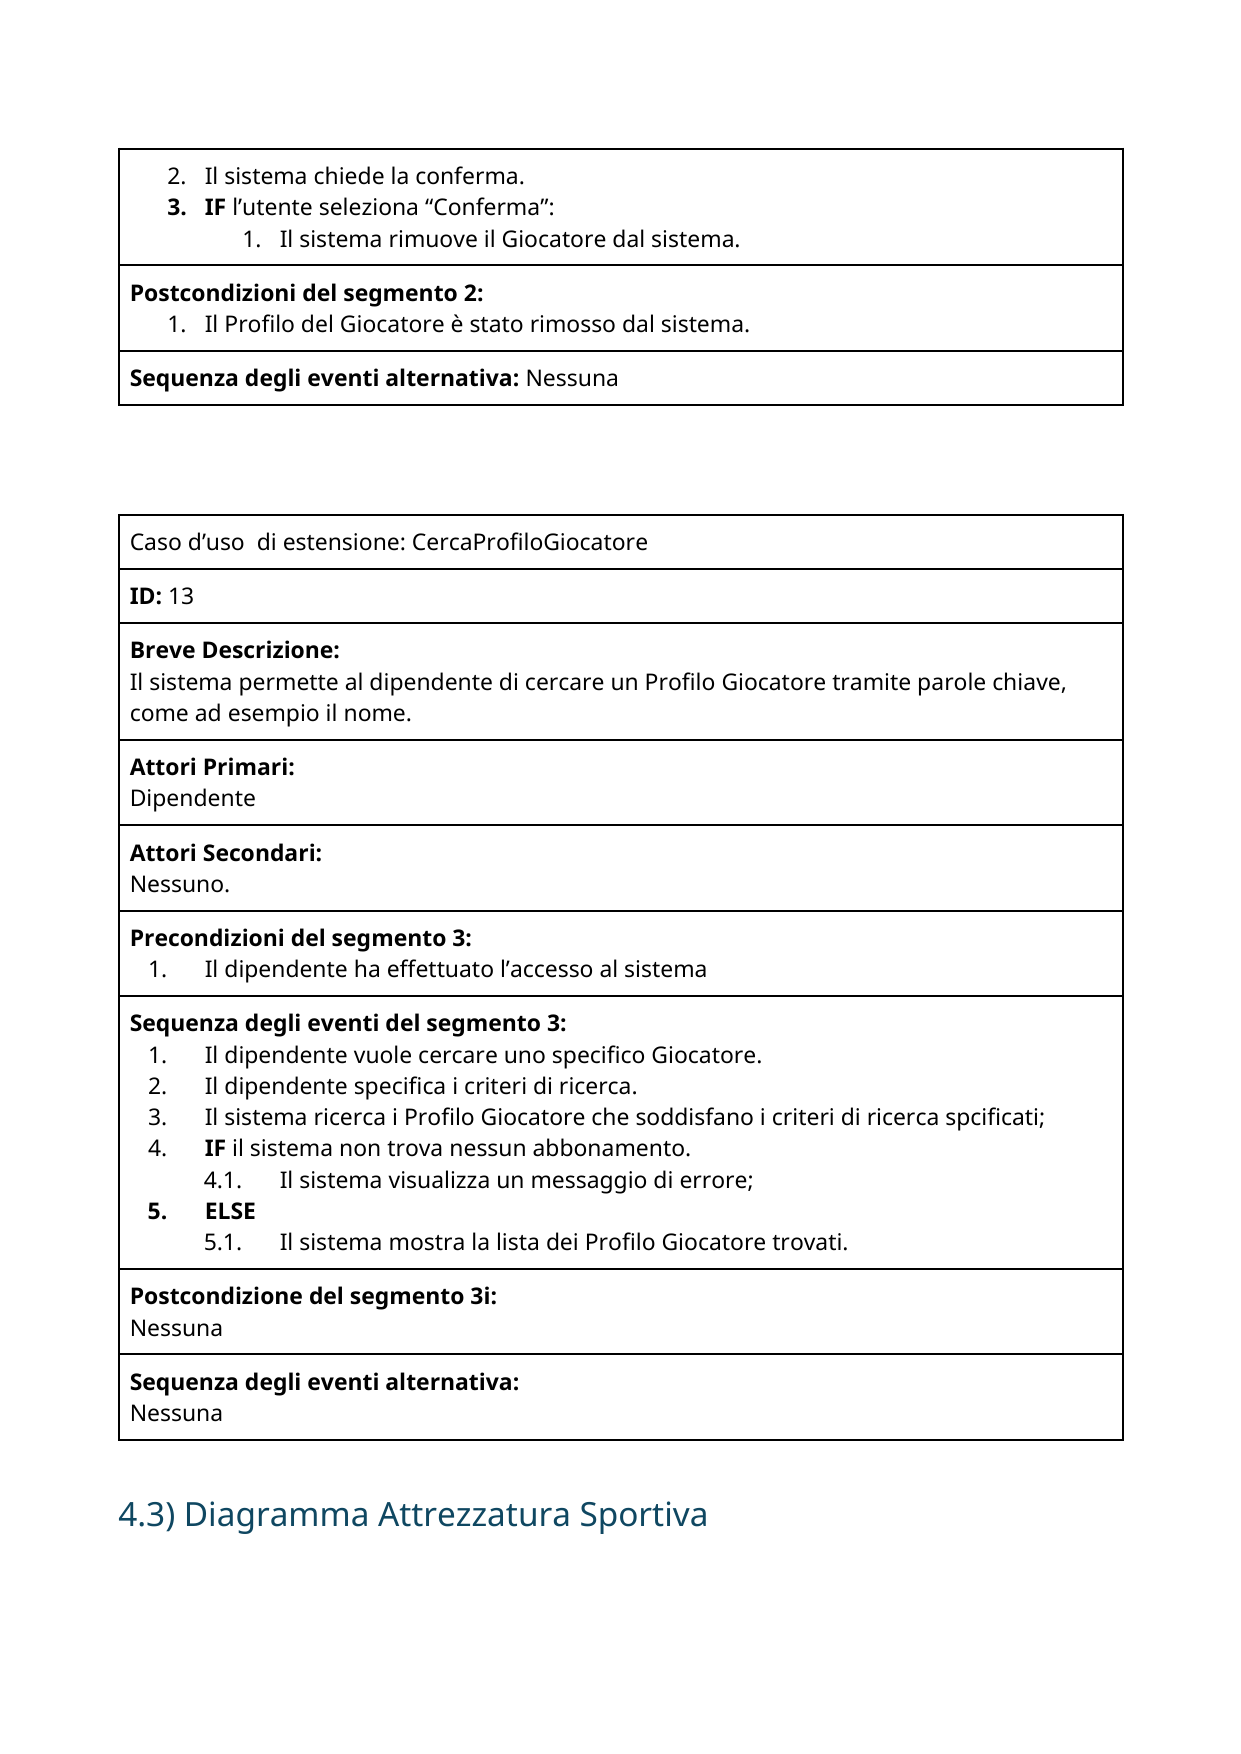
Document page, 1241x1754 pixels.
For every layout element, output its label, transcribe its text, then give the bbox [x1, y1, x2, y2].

subtitle 4.3) Diagramma Attrezzatura Sportiva [118, 1491, 1122, 1537]
